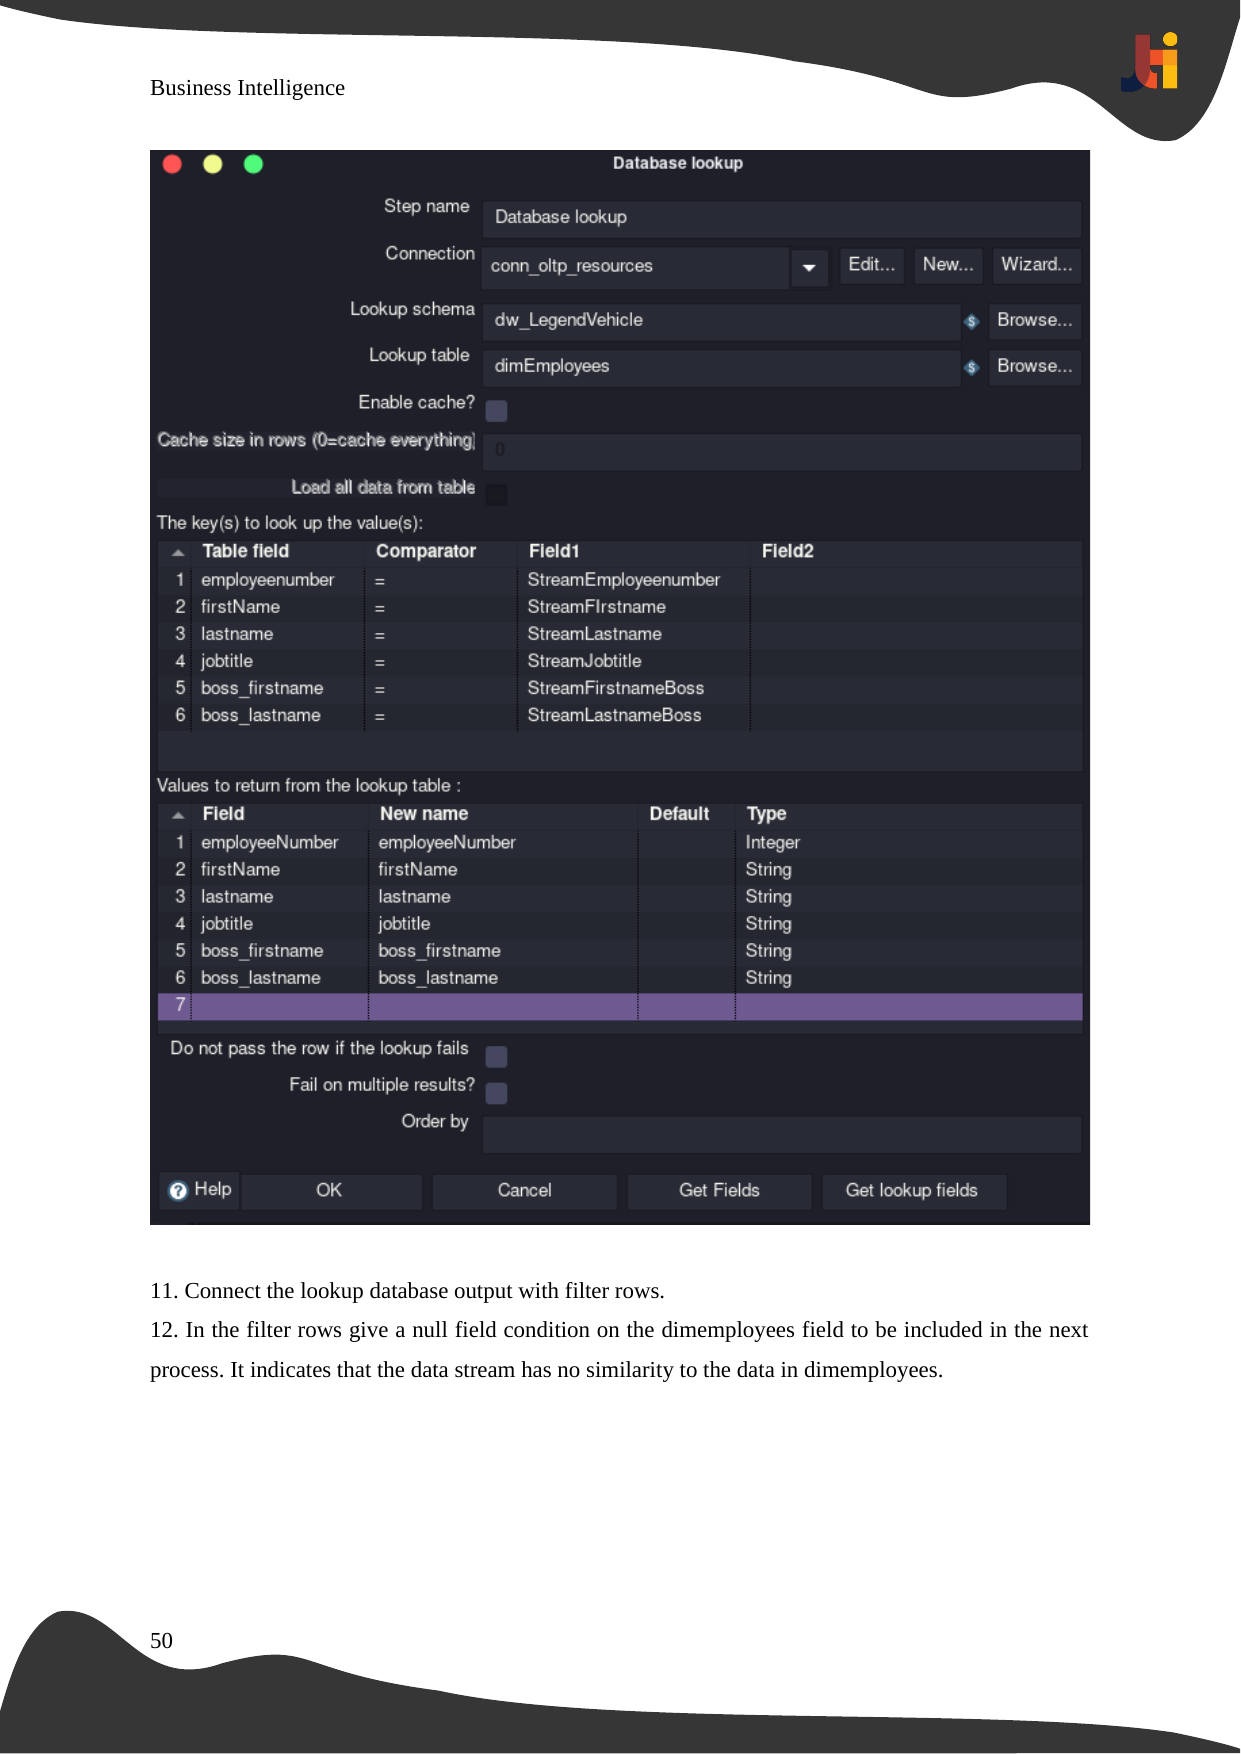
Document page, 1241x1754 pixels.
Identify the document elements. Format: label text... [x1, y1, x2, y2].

picture [150, 150, 1091, 1225]
text 11. Connect the lookup database output with filter rows. [150, 1277, 1090, 1303]
text 12. In the filter rows give a null field condition on the dimemployees field to be included in the next process. It indicates that the data stream has no similarity to the data in dimemployees. [150, 1316, 1090, 1382]
picture [1121, 32, 1178, 92]
